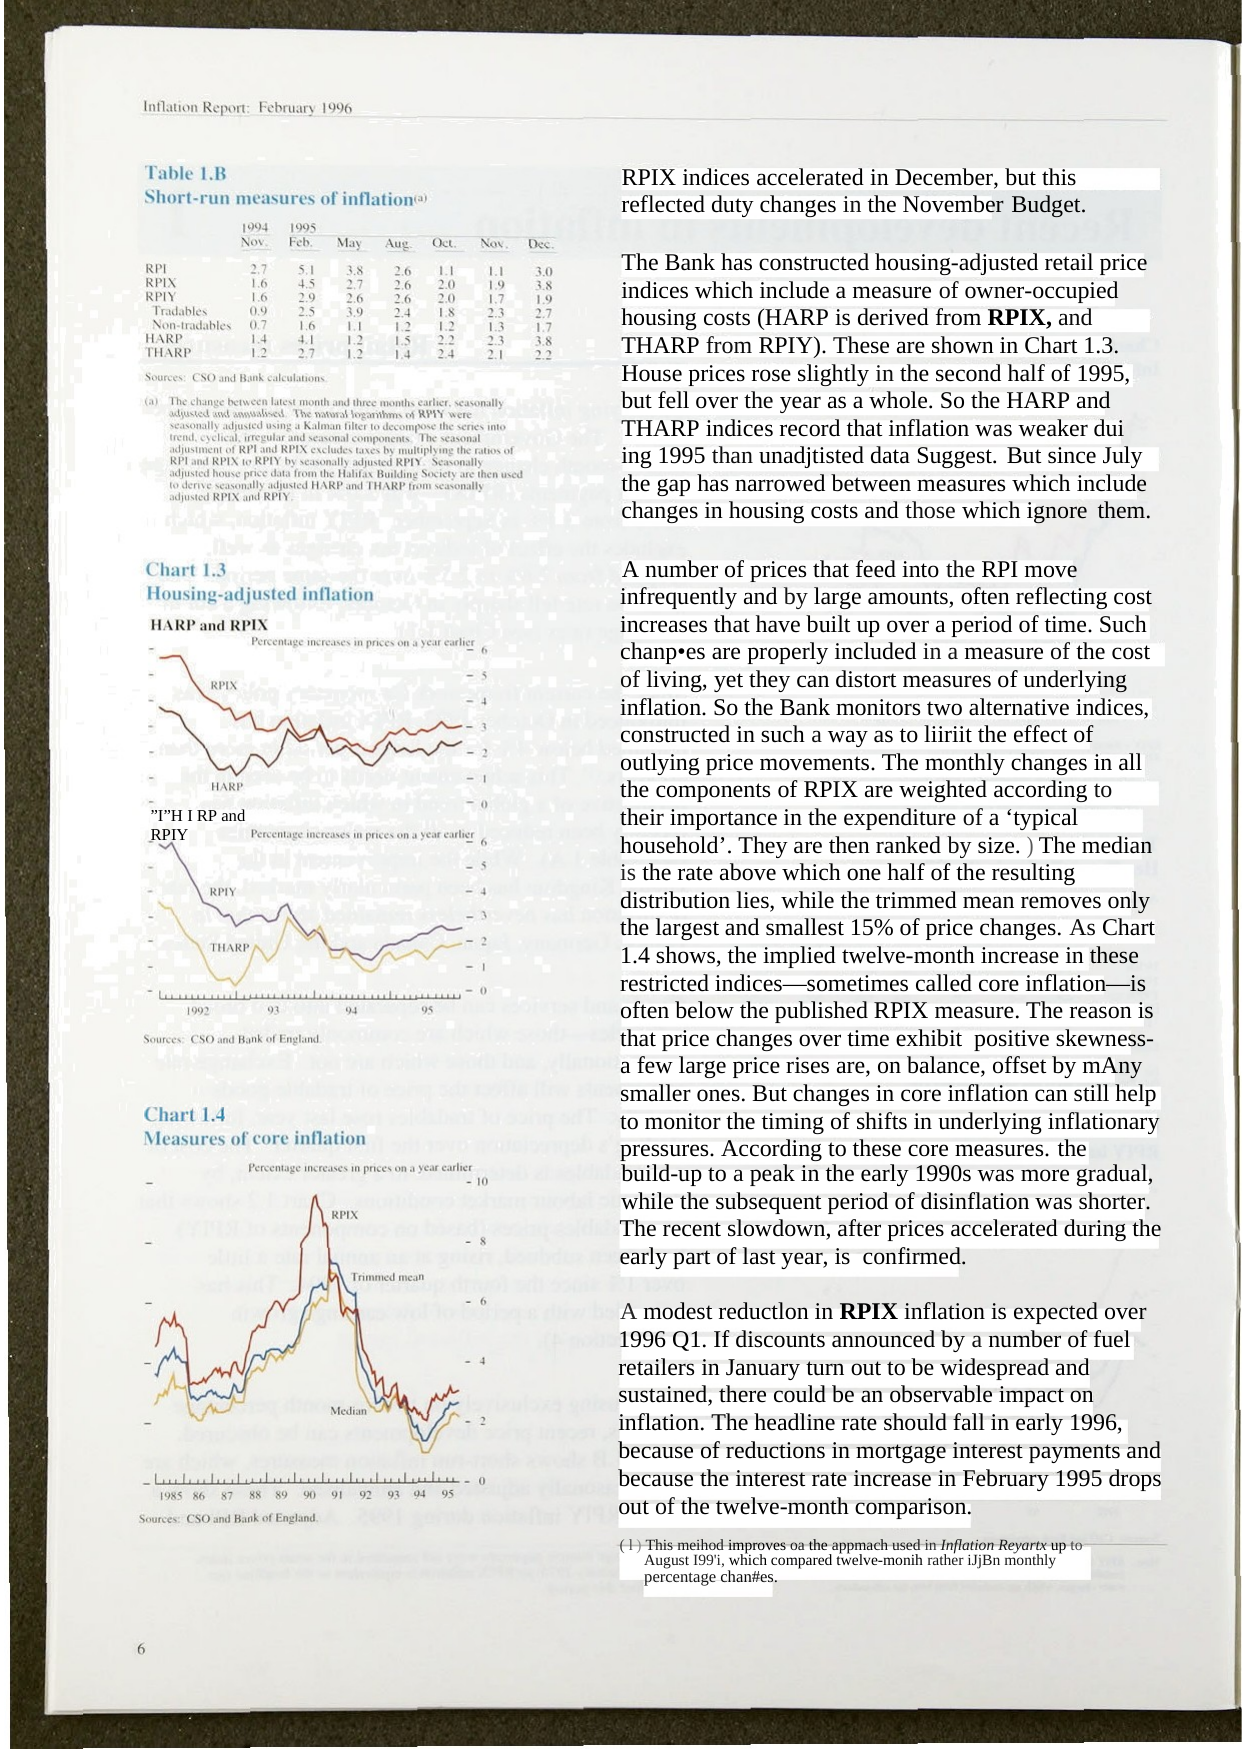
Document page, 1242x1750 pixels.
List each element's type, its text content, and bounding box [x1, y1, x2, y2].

picture [4, 0, 1242, 1749]
text while the subsequent period of disinflation was shorter. The recent slowdown, after prices accelerated during the early part of last year, is confirmed. [619, 1187, 1173, 1269]
text build-up to a peak in the early 1990s was more gradual, [621, 1162, 1173, 1186]
text ( l ) This meihod improves oa the appmach used in Inflation Reyartx up to August I99'i, which compared twelve-monih rather iJjBn monthly percentage chan#es. [619, 1538, 1125, 1586]
text A number of prices that feed into the RPI move infrequently and by large amounts, often reflecting cost increases that have built up over a period of time. Such chanp•es are properly included in a measure of the cost of living, yet they can distort measures of underlying inflation. So the Bank monitors two alternative indices, constructed in such a way as to liiriit the effect of outlying price movements. The monthly changes in all the components of RPIX are weighted according to their importance in the expenditure of a ‘typical household’. They are then ranked by size. ) The median is the rate above which one half of the resulting distribution lies, while the trimmed mean removes only the largest and smallest 15% of price changes. As Chart 1.4 shows, the implied twelve-month increase in these restricted indices—sometimes called core inflation—is often below the published RPIX measure. The reason is that price changes over time exhibit positive skewness-a few large price rises are, on balance, offset by mAny smaller ones. But changes in core inflation can still help to monitor the timing of shifts in underlying inflationary pressures. According to these core measures. the [620, 554, 1161, 1162]
text RPIX indices accelerated in December, but this reflected duty changes in the November Budget. [621, 163, 1158, 217]
text ”I”H I RP and RPIY [150, 806, 283, 844]
text The Bank has constructed housing-adjusted retail price indices which include a measure of owner-occupied housing costs (HARP is derived from RPIX, and THARP from RPIY). These are shown in Chart 1.3. House prices rose slightly in the second half of 1995, but fell over the year as a whole. So the HARP and THARP indices record that inflation was weaker dui ing 1995 than unadjtisted data Suggest. But since July the gap has narrowed between measures which include changes in housing costs and those which ignore them. [621, 248, 1158, 524]
text A modest reductlon in RPIX inflation is expected over 1996 Q1. If discounts announced by a number of fuel retailers in January turn out to be widespread and sustained, there could be an observable impact on inflation. The headline rate should fall in early 1996, because of reductions in mortgage interest payments and because the interest rate increase in February 1995 drops out of the twelve-month comparison. [618, 1297, 1173, 1519]
